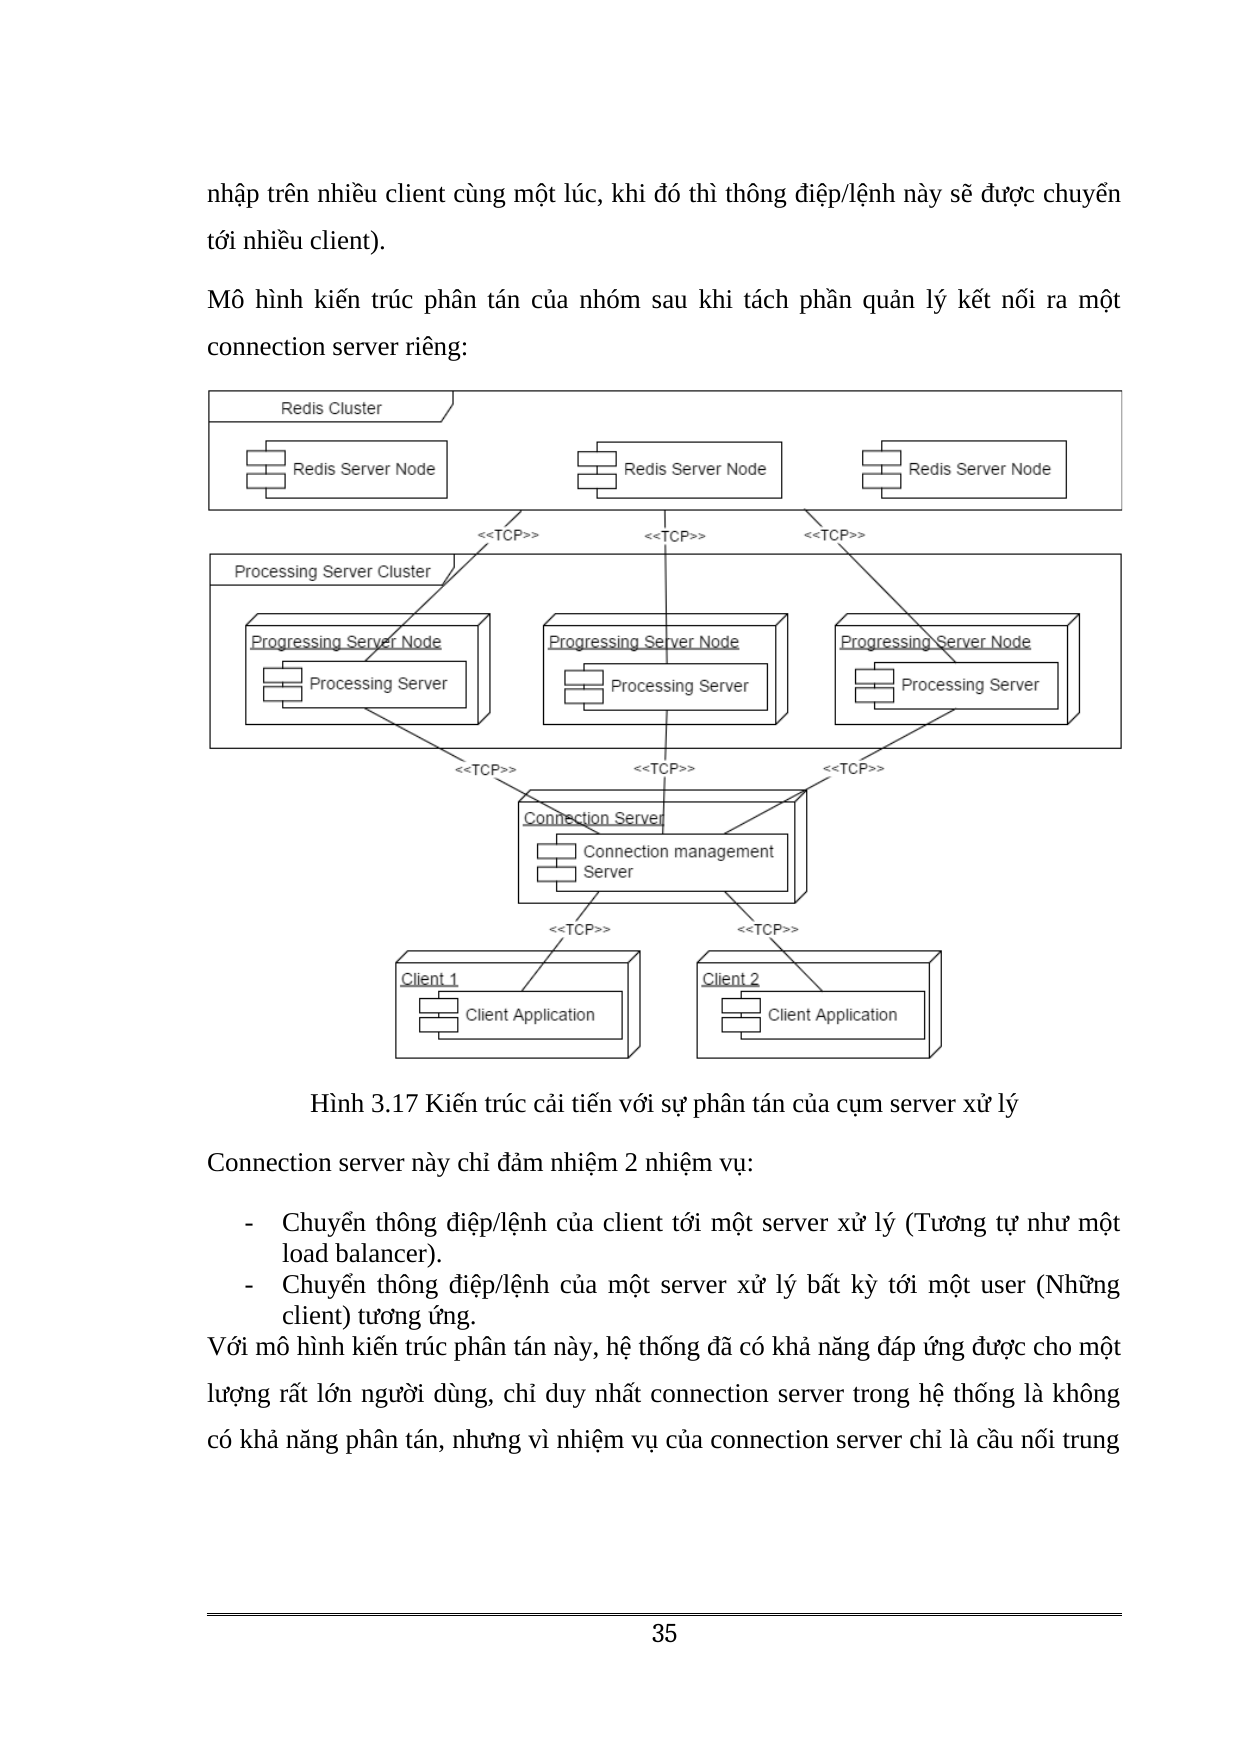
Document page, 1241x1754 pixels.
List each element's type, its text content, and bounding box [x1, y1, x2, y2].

list Chuyển thông điệp/lệnh của một server xử lý bất kỳ tới một user (Những client) tương ứng. [244, 1268, 1122, 1330]
text Mô hình kiến trúc phân tán của nhóm sau khi tách phần quản lý kết nối ra một connection server riêng: [207, 283, 1122, 361]
picture [206, 388, 1123, 1060]
text Connection server này chỉ đảm nhiệm 2 nhiệm vụ: [207, 1146, 1122, 1178]
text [207, 1330, 1122, 1455]
list Chuyển thông điệp/lệnh của client tới một server xử lý (Tương tự như một load balancer). [244, 1206, 1122, 1268]
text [207, 177, 1122, 255]
